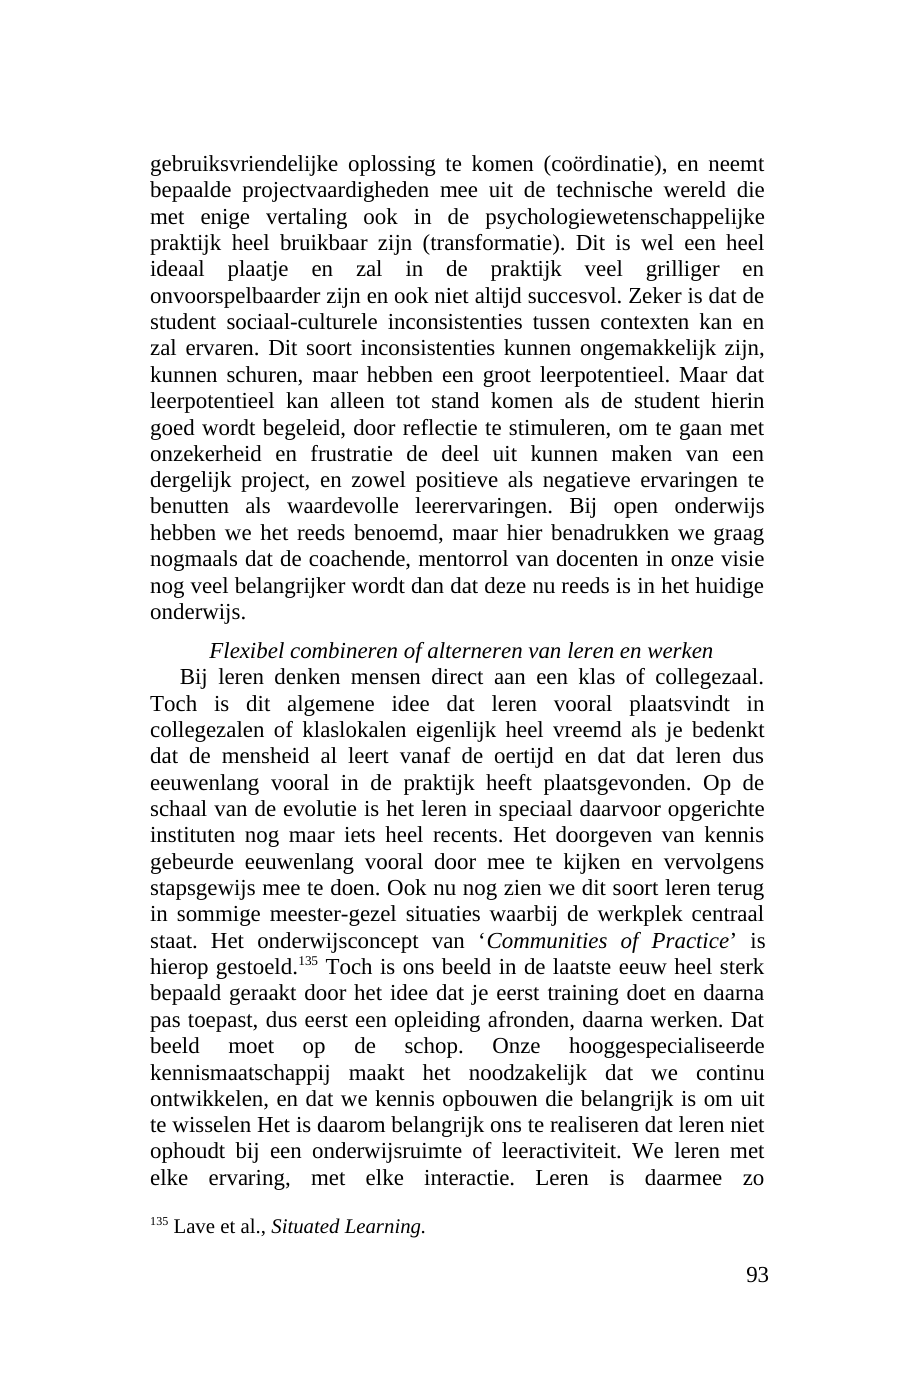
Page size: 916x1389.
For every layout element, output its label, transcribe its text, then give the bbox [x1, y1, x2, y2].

subtitle Flexibel combineren of alterneren van leren en werken [209, 637, 766, 663]
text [150, 150, 766, 624]
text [150, 663, 766, 1190]
